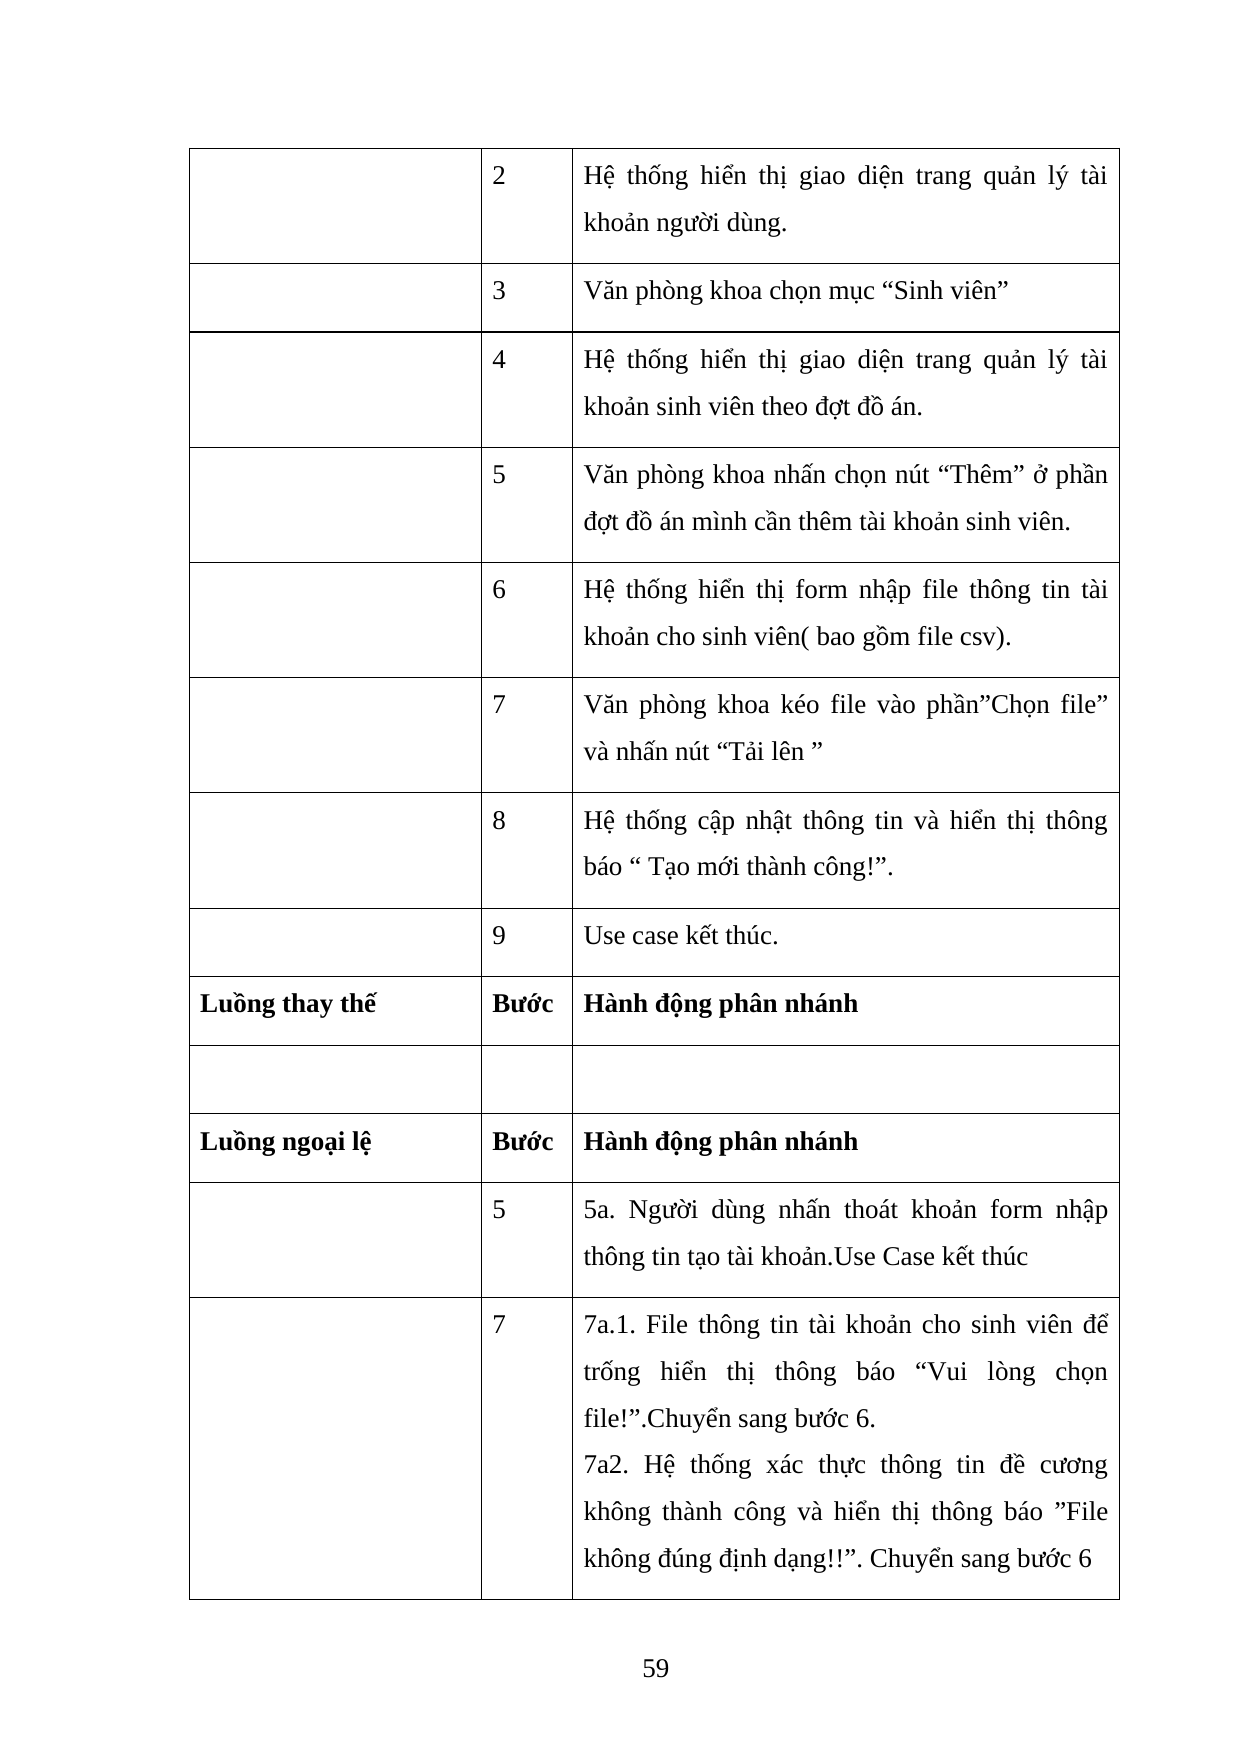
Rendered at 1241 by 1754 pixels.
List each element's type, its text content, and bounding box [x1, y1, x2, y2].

table_cell Bước [482, 1114, 572, 1182]
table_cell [573, 1298, 1119, 1599]
table_cell Hệ thống hiển thị giao diện trang quản lý tài khoản người dùng. [573, 149, 1119, 263]
table_cell 5a. Người dùng nhấn thoát khoản form nhập thông tin tạo tài khoản.Use Case kết thúc [573, 1183, 1119, 1297]
table_cell Hành động phân nhánh [573, 1114, 1119, 1182]
table_cell [573, 1046, 1119, 1113]
table_cell [190, 264, 481, 331]
table_cell 3 [482, 264, 572, 331]
table_cell 7 [482, 1298, 572, 1599]
table_cell Văn phòng khoa kéo file vào phần”Chọn file” và nhấn nút “Tải lên ” [573, 678, 1119, 792]
table_cell Văn phòng khoa nhấn chọn nút “Thêm” ở phần đợt đồ án mình cần thêm tài khoản sinh viên. [573, 448, 1119, 562]
table_cell 5 [482, 448, 572, 562]
table_cell [190, 678, 481, 792]
table_cell Hệ thống cập nhật thông tin và hiển thị thông báo “ Tạo mới thành công!”. [573, 793, 1119, 907]
table_cell [190, 448, 481, 562]
table_cell Văn phòng khoa chọn mục “Sinh viên” [573, 264, 1119, 331]
table_cell [190, 793, 481, 907]
table_cell 5 [482, 1183, 572, 1297]
table_cell 9 [482, 909, 572, 976]
table_cell [482, 1046, 572, 1113]
table_cell Luồng thay thế [190, 977, 481, 1044]
table_cell [190, 149, 481, 263]
table_cell [190, 333, 481, 447]
table_cell 4 [482, 333, 572, 447]
table_cell Bước [482, 977, 572, 1044]
table_cell 7 [482, 678, 572, 792]
table_cell 2 [482, 149, 572, 263]
table_cell [190, 563, 481, 677]
table_cell Use case kết thúc. [573, 909, 1119, 976]
table_cell Luồng ngoại lệ [190, 1114, 481, 1182]
table_cell [190, 1298, 481, 1599]
table_cell 8 [482, 793, 572, 907]
table_cell [190, 1046, 481, 1113]
table_cell [190, 1183, 481, 1297]
table_cell 6 [482, 563, 572, 677]
table_cell Hệ thống hiển thị giao diện trang quản lý tài khoản sinh viên theo đợt đồ án. [573, 333, 1119, 447]
table_cell Hệ thống hiển thị form nhập file thông tin tài khoản cho sinh viên( bao gồm file csv). [573, 563, 1119, 677]
table_cell Hành động phân nhánh [573, 977, 1119, 1044]
table_cell [190, 909, 481, 976]
